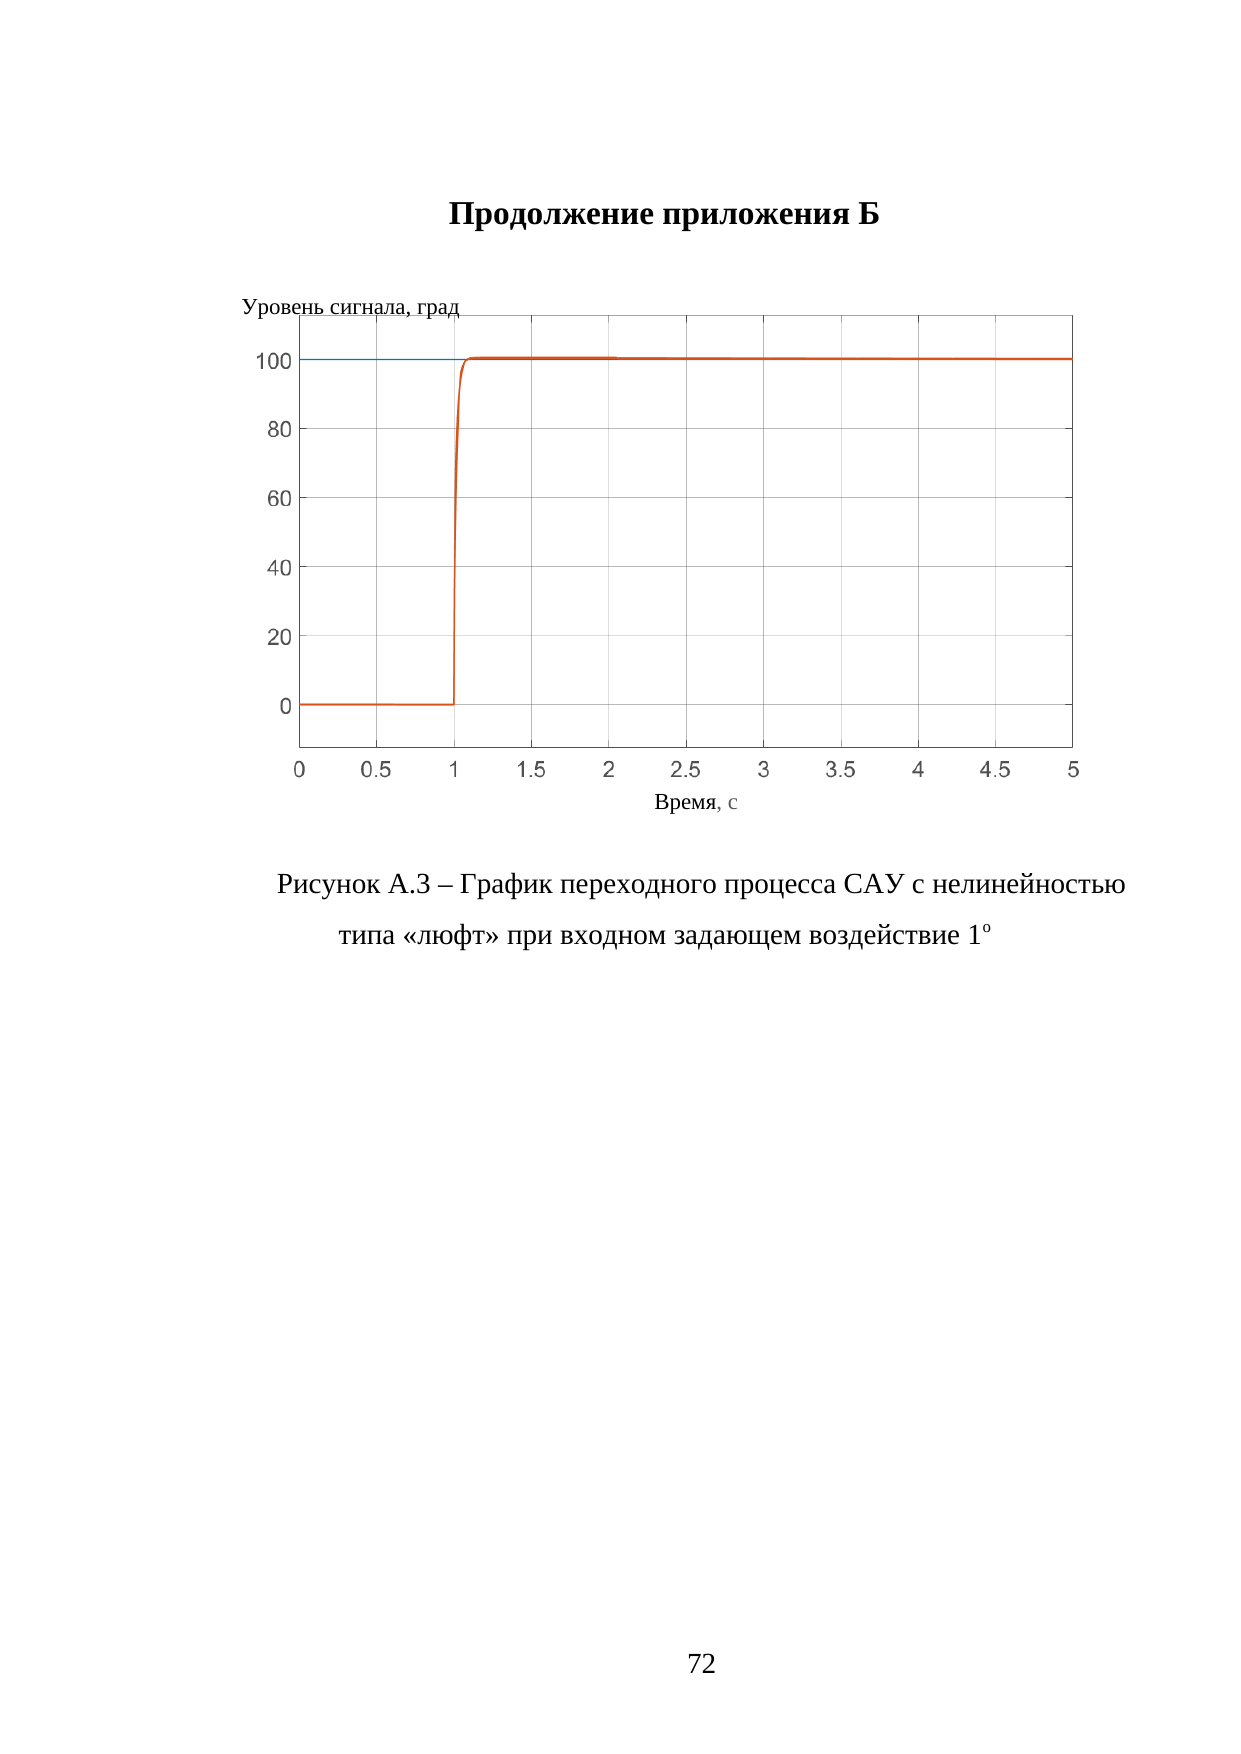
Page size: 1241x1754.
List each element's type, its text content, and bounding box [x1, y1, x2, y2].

picture [251, 301, 1120, 800]
text Рисунок А.3 – График переходного процесса САУ с нелинейностью типа «люфт» при входном задающем воздействие 1о [177, 866, 1152, 950]
subtitle Продолжение приложения Б [177, 193, 1152, 232]
